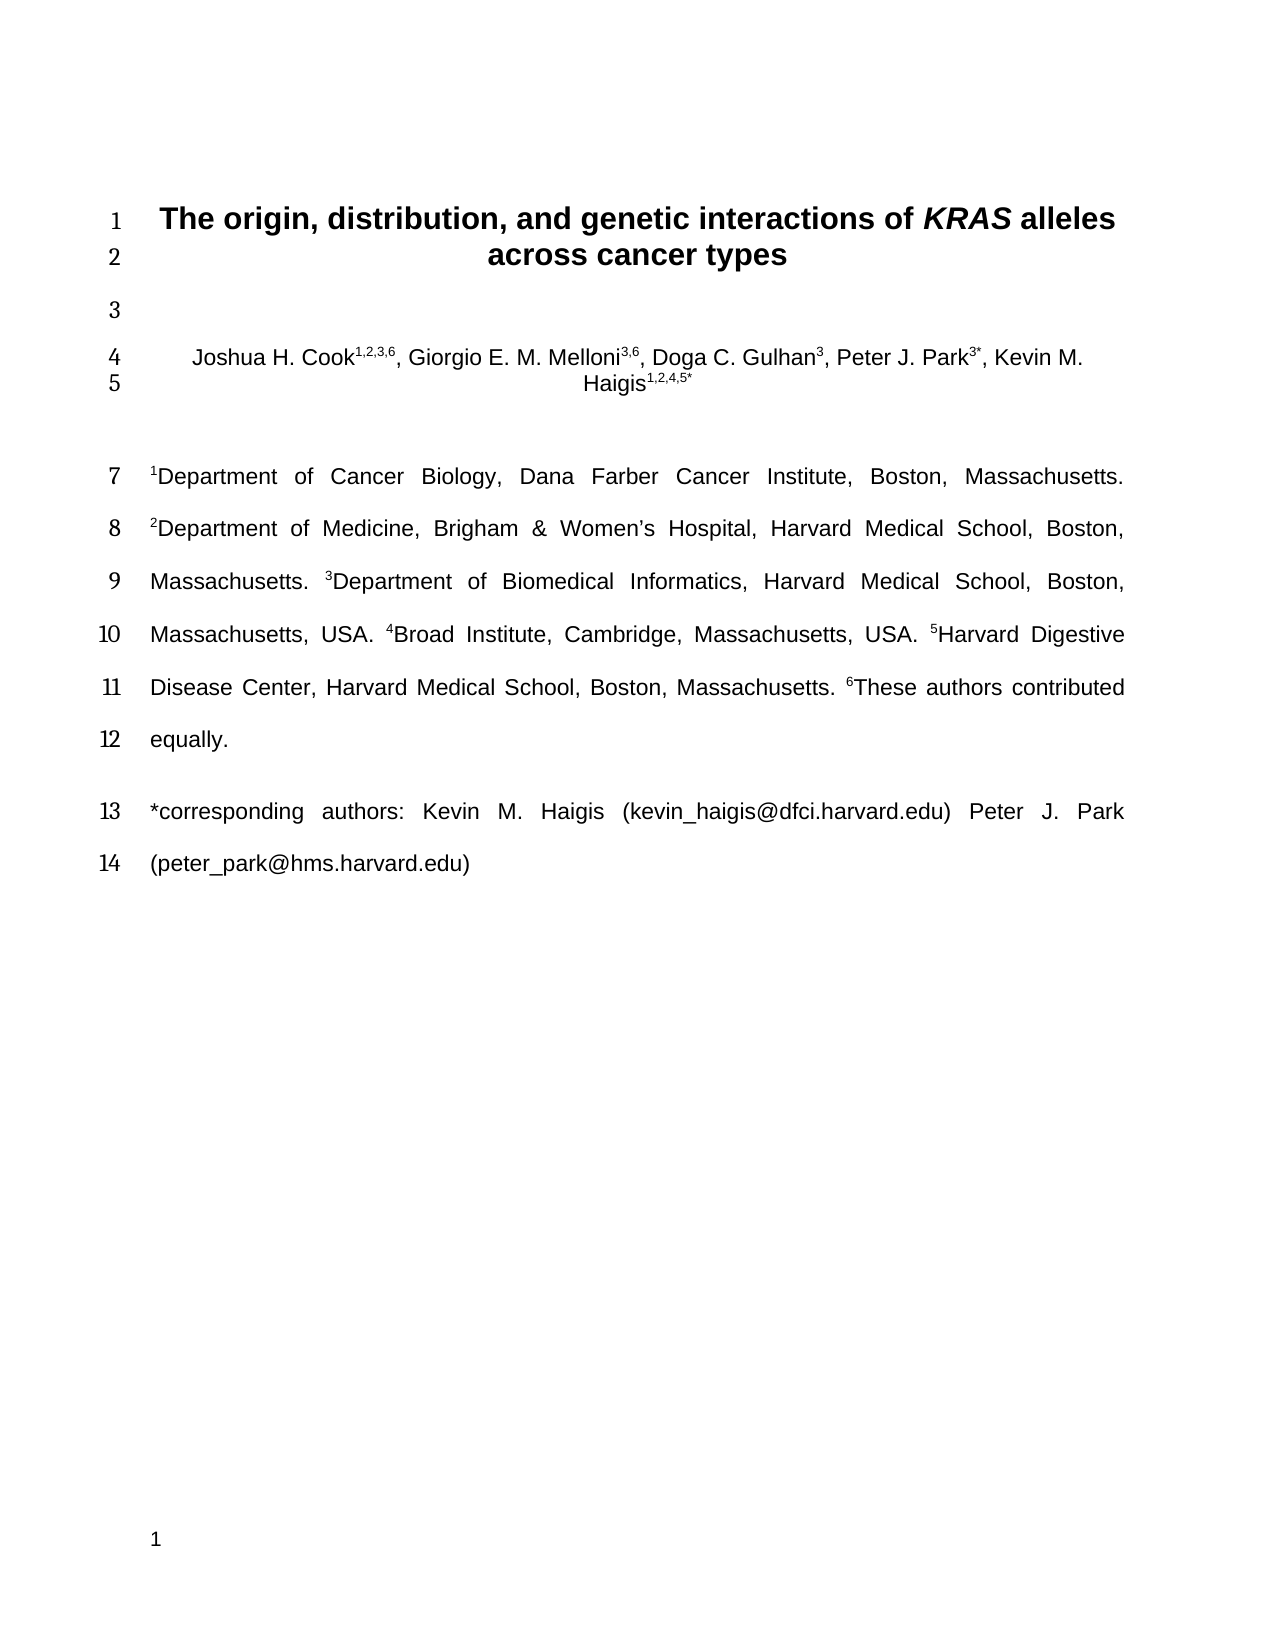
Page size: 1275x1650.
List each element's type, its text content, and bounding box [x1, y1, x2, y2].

text Joshua H. Cook1,2,3,6, Giorgio E. M. Melloni3,6, Doga C. Gulhan3, Peter J. Park3*, Kevin M. Haigis1,2,4,5* [150, 344, 1125, 397]
text 1Department of Cancer Biology, Dana Farber Cancer Institute, Boston, Massachusetts. 2Department of Medicine, Brigham & Women’s Hospital, Harvard Medical School, Boston, Massachusetts. 3Department of Biomedical Informatics, Harvard Medical School, Boston, Massachusetts, USA. 4Broad Institute, Cambridge, Massachusetts, USA. 5Harvard Digestive Disease Center, Harvard Medical School, Boston, Massachusetts. 6These authors contributed equally. [150, 463, 1125, 753]
title The origin, distribution, and genetic interactions of KRAS alleles across cancer types [150, 200, 1125, 272]
text *corresponding authors: Kevin M. Haigis (kevin_haigis@dfci.harvard.edu) Peter J. Park (peter_park@hms.harvard.edu) [150, 798, 1125, 877]
